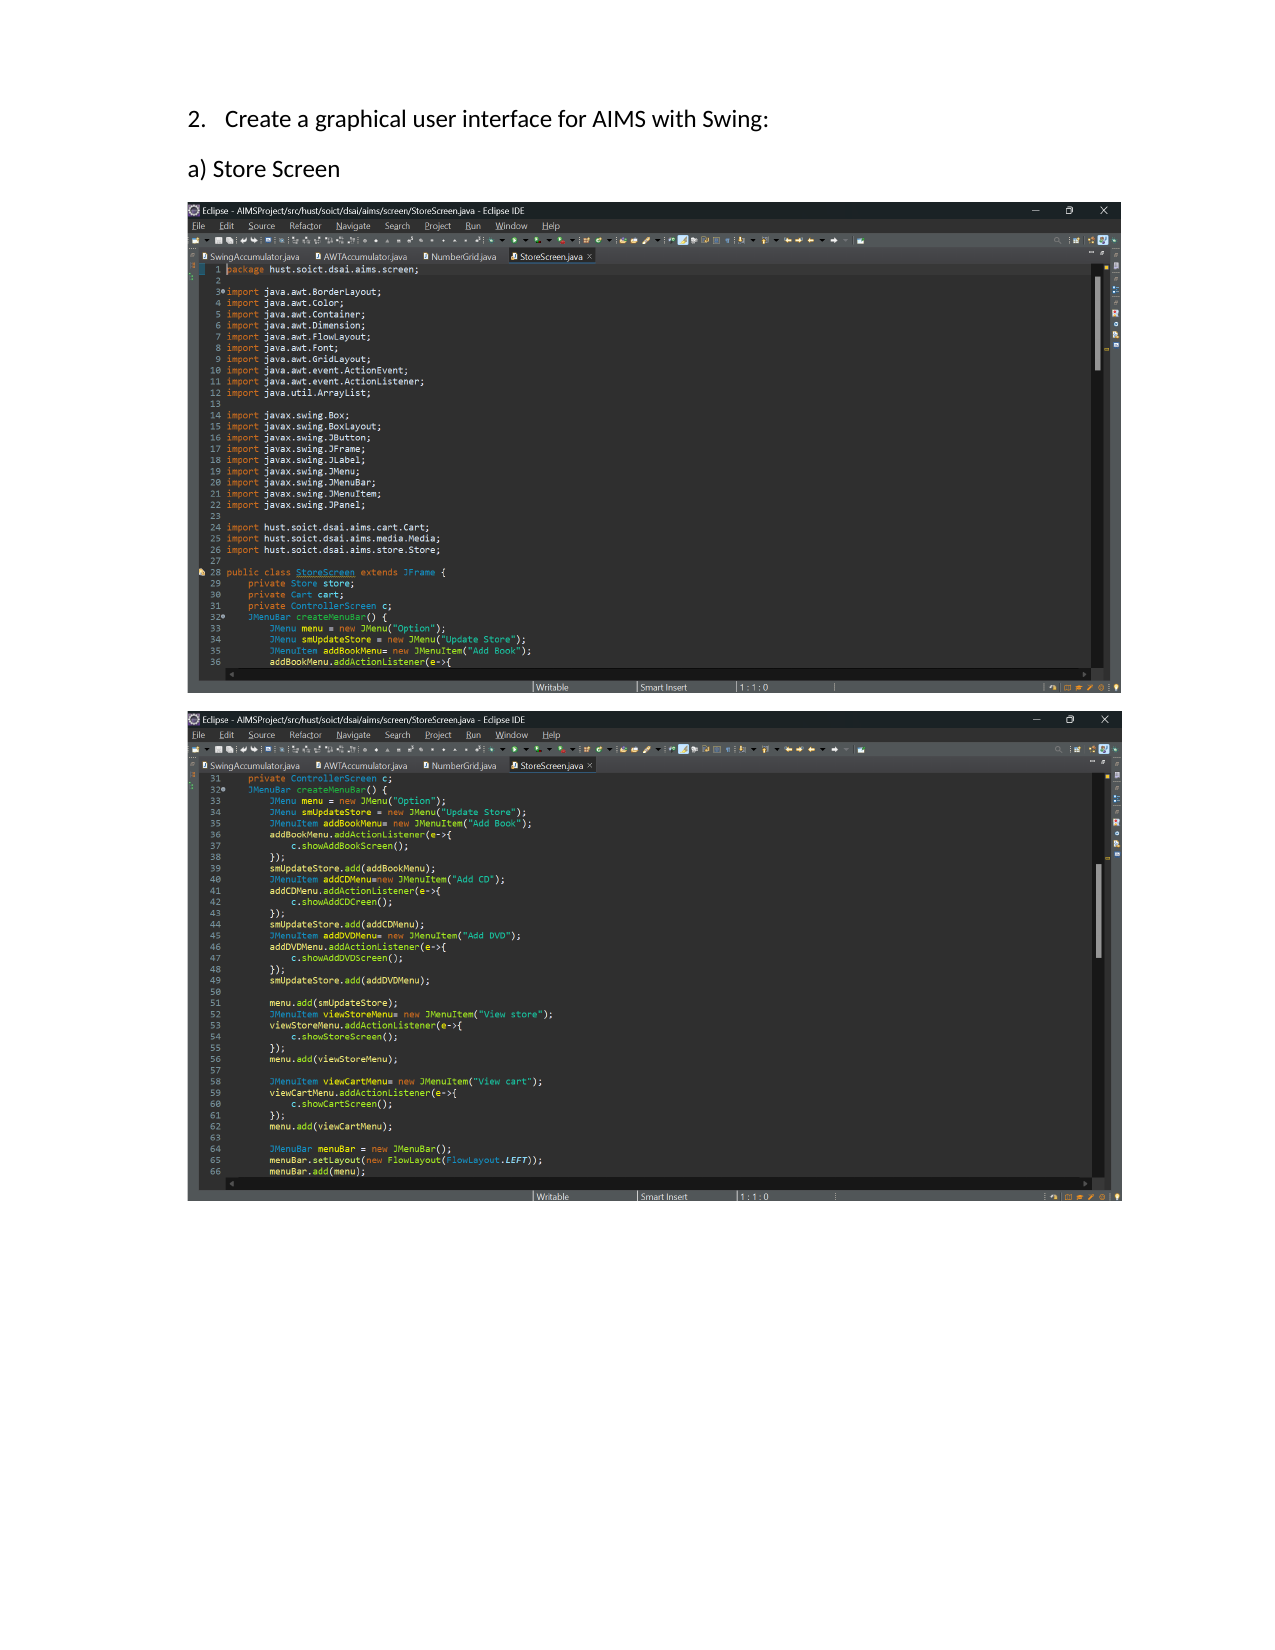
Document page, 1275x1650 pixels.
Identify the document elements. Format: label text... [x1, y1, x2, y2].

picture [187, 202, 1121, 693]
list Create a graphical user interface for AIMS with Swing: [187, 103, 1125, 134]
picture [187, 711, 1122, 1201]
text a) Store Screen [187, 153, 1125, 183]
